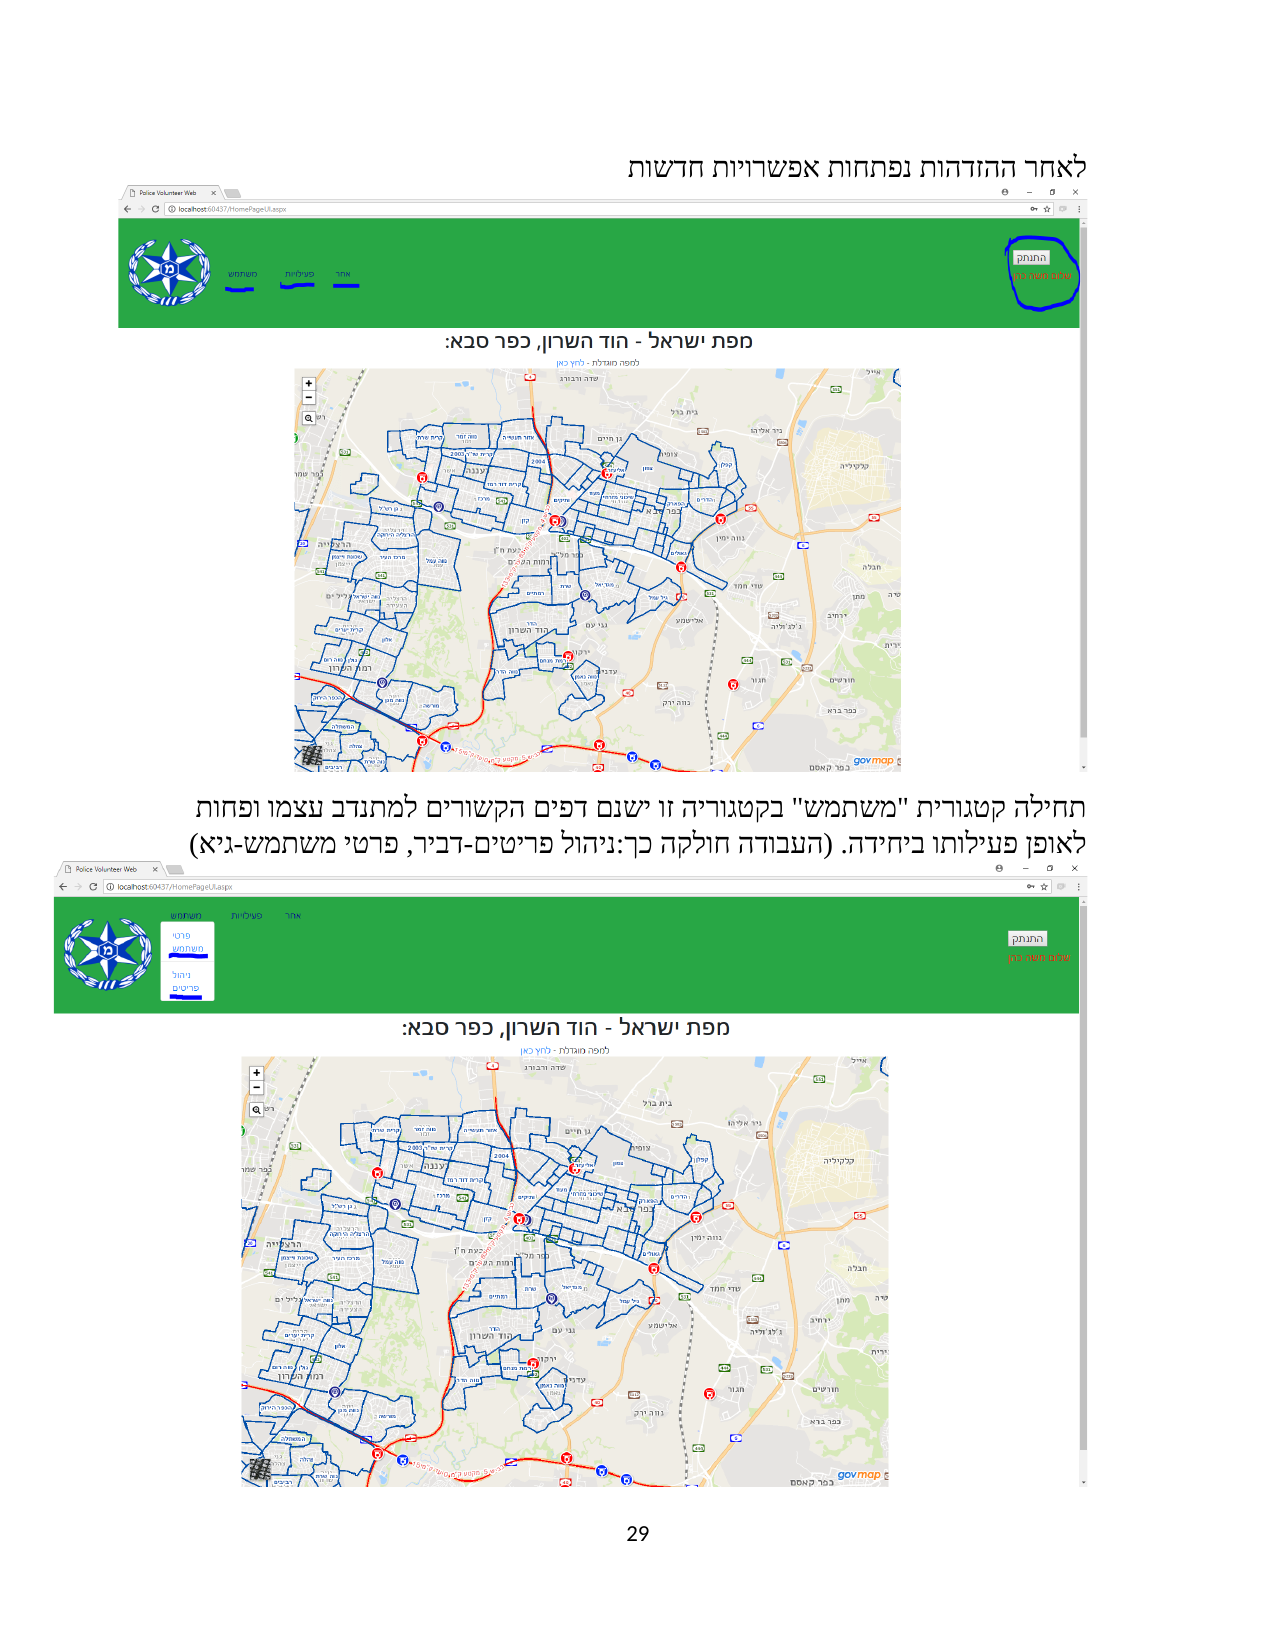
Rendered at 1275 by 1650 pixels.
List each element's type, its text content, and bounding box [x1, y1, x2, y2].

picture [118, 185, 1088, 772]
picture [53, 861, 1088, 1487]
text תחילה קטגורית "משתמש" בקטגוריה זו ישנם דפים הקשורים למתנדב עצמו ופחות לאופן פעילותו ביחידה. (העבודה חולקה כך:ניהול פריטים-דביר, פרטי משתמש-גיא) [187, 790, 1087, 861]
text לאחר ההזדהות נפתחות אפשרויות חדשות [187, 150, 1087, 185]
